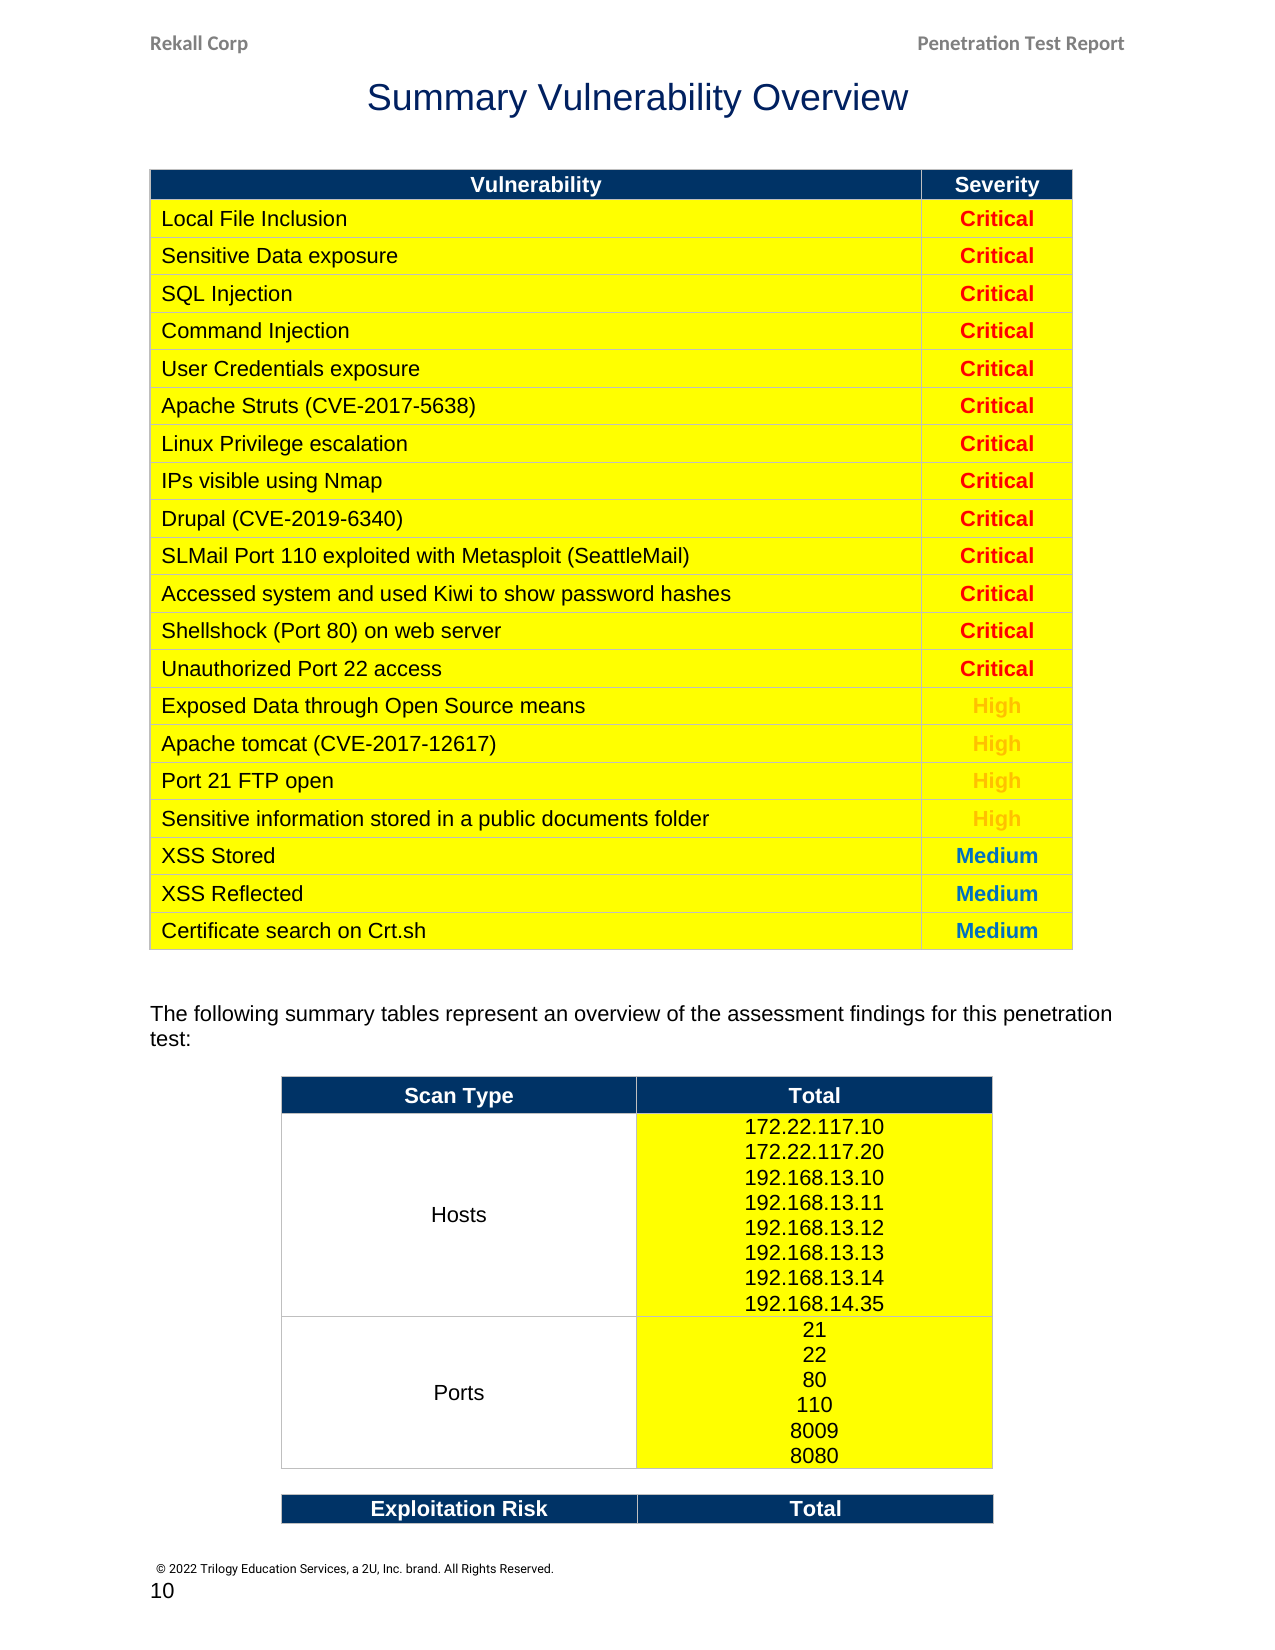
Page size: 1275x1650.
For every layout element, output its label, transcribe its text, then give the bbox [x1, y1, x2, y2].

table_header Scan Type [282, 1077, 636, 1113]
table_cell Critical [922, 650, 1072, 687]
table_cell High [922, 800, 1072, 837]
subtitle Summary Vulnerability Overview [150, 75, 1125, 118]
table_cell Sensitive information stored in a public documents folder [151, 800, 921, 837]
table_cell Linux Privilege escalation [151, 425, 921, 462]
table_cell Critical [922, 463, 1072, 499]
table_cell 21 22 80 110 8009 8080 [637, 1317, 992, 1468]
table_header Total [638, 1495, 993, 1523]
table_cell Critical [922, 425, 1072, 462]
table_header Exploitation Risk [282, 1495, 637, 1523]
table_cell Critical [922, 200, 1072, 237]
table_cell SQL Injection [151, 275, 921, 312]
table_cell Critical [922, 613, 1072, 649]
table_cell Critical [922, 538, 1072, 574]
table_cell User Credentials exposure [151, 350, 921, 387]
table_cell Critical [922, 388, 1072, 424]
text The following summary tables represent an overview of the assessment findings for this penetration test: [150, 1001, 1125, 1051]
table_cell Shellshock (Port 80) on web server [151, 613, 921, 649]
table_cell Certificate search on Crt.sh [151, 913, 921, 949]
table_header Total [637, 1077, 992, 1113]
table_cell High [922, 763, 1072, 799]
table_cell Hosts [282, 1114, 636, 1316]
table_cell Command Injection [151, 313, 921, 349]
table_cell Port 21 FTP open [151, 763, 921, 799]
table_cell Critical [922, 350, 1072, 387]
table_cell Apache tomcat (CVE-2017-12617) [151, 725, 921, 762]
table_cell High [922, 725, 1072, 762]
table_cell Critical [922, 575, 1072, 612]
table_cell XSS Stored [151, 838, 921, 874]
table_cell Medium [922, 913, 1072, 949]
table_cell XSS Reflected [151, 875, 921, 912]
table_cell Accessed system and used Kiwi to show password hashes [151, 575, 921, 612]
table_cell Medium [922, 838, 1072, 874]
table_header Severity [922, 170, 1072, 199]
table_cell Apache Struts (CVE-2017-5638) [151, 388, 921, 424]
table_cell Critical [922, 275, 1072, 312]
table_cell Critical [922, 238, 1072, 274]
table_cell SLMail Port 110 exploited with Metasploit (SeattleMail) [151, 538, 921, 574]
table_cell Critical [922, 500, 1072, 537]
table_cell High [922, 688, 1072, 724]
table_cell IPs visible using Nmap [151, 463, 921, 499]
table_cell Ports [282, 1317, 636, 1468]
table_cell Unauthorized Port 22 access [151, 650, 921, 687]
table_header Vulnerability [151, 170, 921, 199]
table_cell 172.22.117.10 172.22.117.20 192.168.13.10 192.168.13.11 192.168.13.12 192.168.13.13 192.168.13.14 192.168.14.35 [637, 1114, 992, 1316]
table_cell Drupal (CVE-2019-6340) [151, 500, 921, 537]
table_cell Critical [922, 313, 1072, 349]
table_cell Sensitive Data exposure [151, 238, 921, 274]
table_cell Exposed Data through Open Source means [151, 688, 921, 724]
table_cell Medium [922, 875, 1072, 912]
table_cell Local File Inclusion [151, 200, 921, 237]
